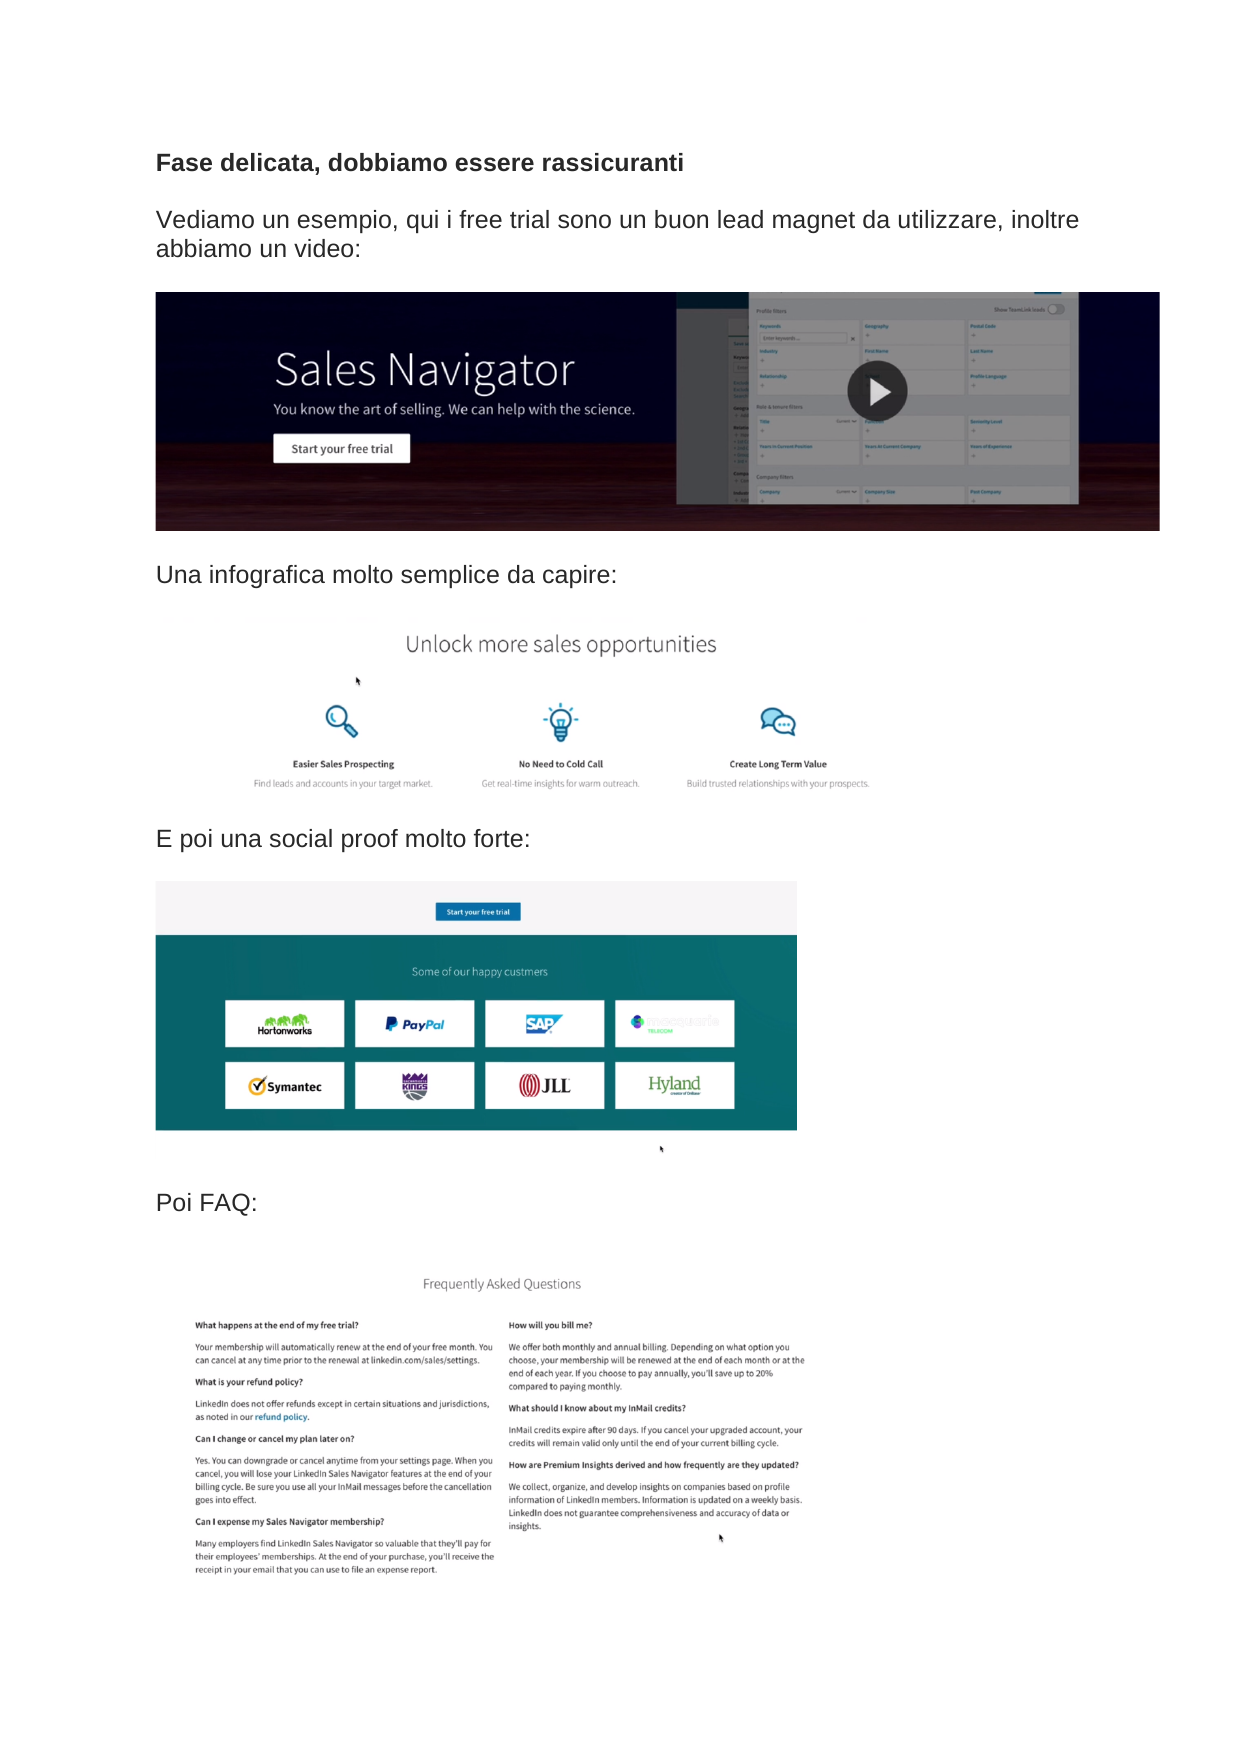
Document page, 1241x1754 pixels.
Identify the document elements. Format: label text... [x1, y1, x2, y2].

picture [155, 1246, 844, 1588]
picture [155, 881, 797, 1159]
text Poi FAQ: [156, 1188, 1122, 1217]
picture [155, 292, 1160, 531]
text E poi una social proof molto forte: [156, 823, 1122, 852]
text Una infografica molto semplice da capire: [156, 560, 1122, 588]
picture [155, 617, 965, 795]
text Vediamo un esempio, qui i free trial sono un buon lead magnet da utilizzare, inoltre abbiamo un video: [156, 206, 1122, 263]
text Fase delicata, dobbiamo essere rassicuranti [156, 148, 1122, 176]
